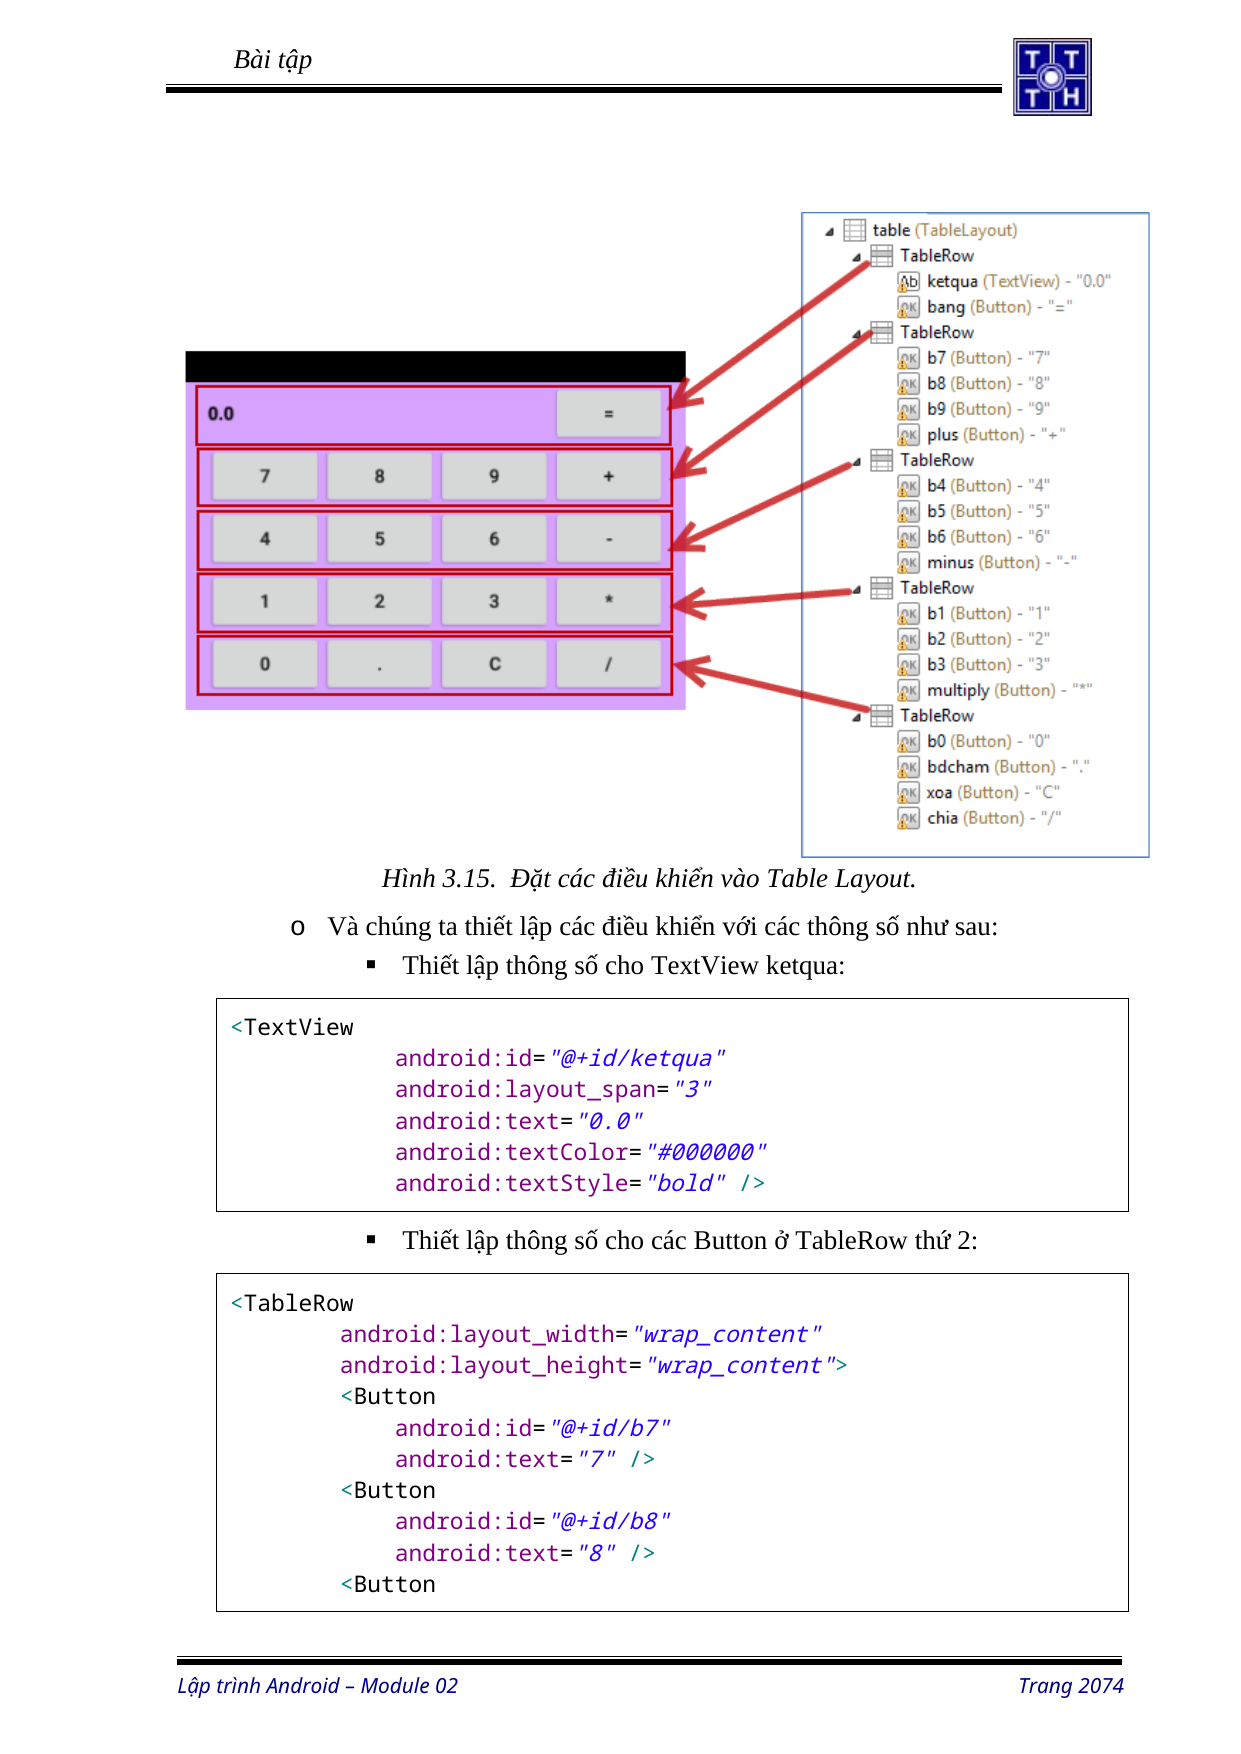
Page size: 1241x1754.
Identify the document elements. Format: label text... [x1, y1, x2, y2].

list Thiết lập thông số cho TextView ketqua: [364, 949, 1122, 980]
list Hình 3.15. Đặt các điều khiển vào Table Layout. [177, 862, 1122, 893]
text <Button [217, 1554, 1128, 1611]
text android:textColor="#000000" [217, 1122, 1128, 1154]
picture [177, 212, 1150, 858]
list Và chúng ta thiết lập các điều khiển với các thông số như sau: [289, 911, 1122, 944]
text android:text="7" /> [217, 1429, 1128, 1460]
text android:id="@+id/b7" [217, 1398, 1128, 1429]
text <TableRow [217, 1274, 1128, 1304]
text android:id="@+id/b8" [217, 1492, 1128, 1523]
text android:id="@+id/ketqua" [217, 1029, 1128, 1060]
picture [1013, 38, 1092, 116]
text android:textStyle="bold" /> [217, 1154, 1128, 1211]
text <Button [217, 1367, 1128, 1398]
text android:text="8" /> [217, 1523, 1128, 1554]
text android:layout_height="wrap_content"> [217, 1335, 1128, 1367]
text android:text="0.0" [217, 1091, 1128, 1122]
text <Button [217, 1460, 1128, 1492]
text <TextView [217, 999, 1128, 1029]
text android:layout_width="wrap_content" [217, 1304, 1128, 1335]
list Thiết lập thông số cho các Button ở TableRow thứ 2: [364, 1224, 1122, 1256]
text android:layout_span="3" [217, 1060, 1128, 1091]
